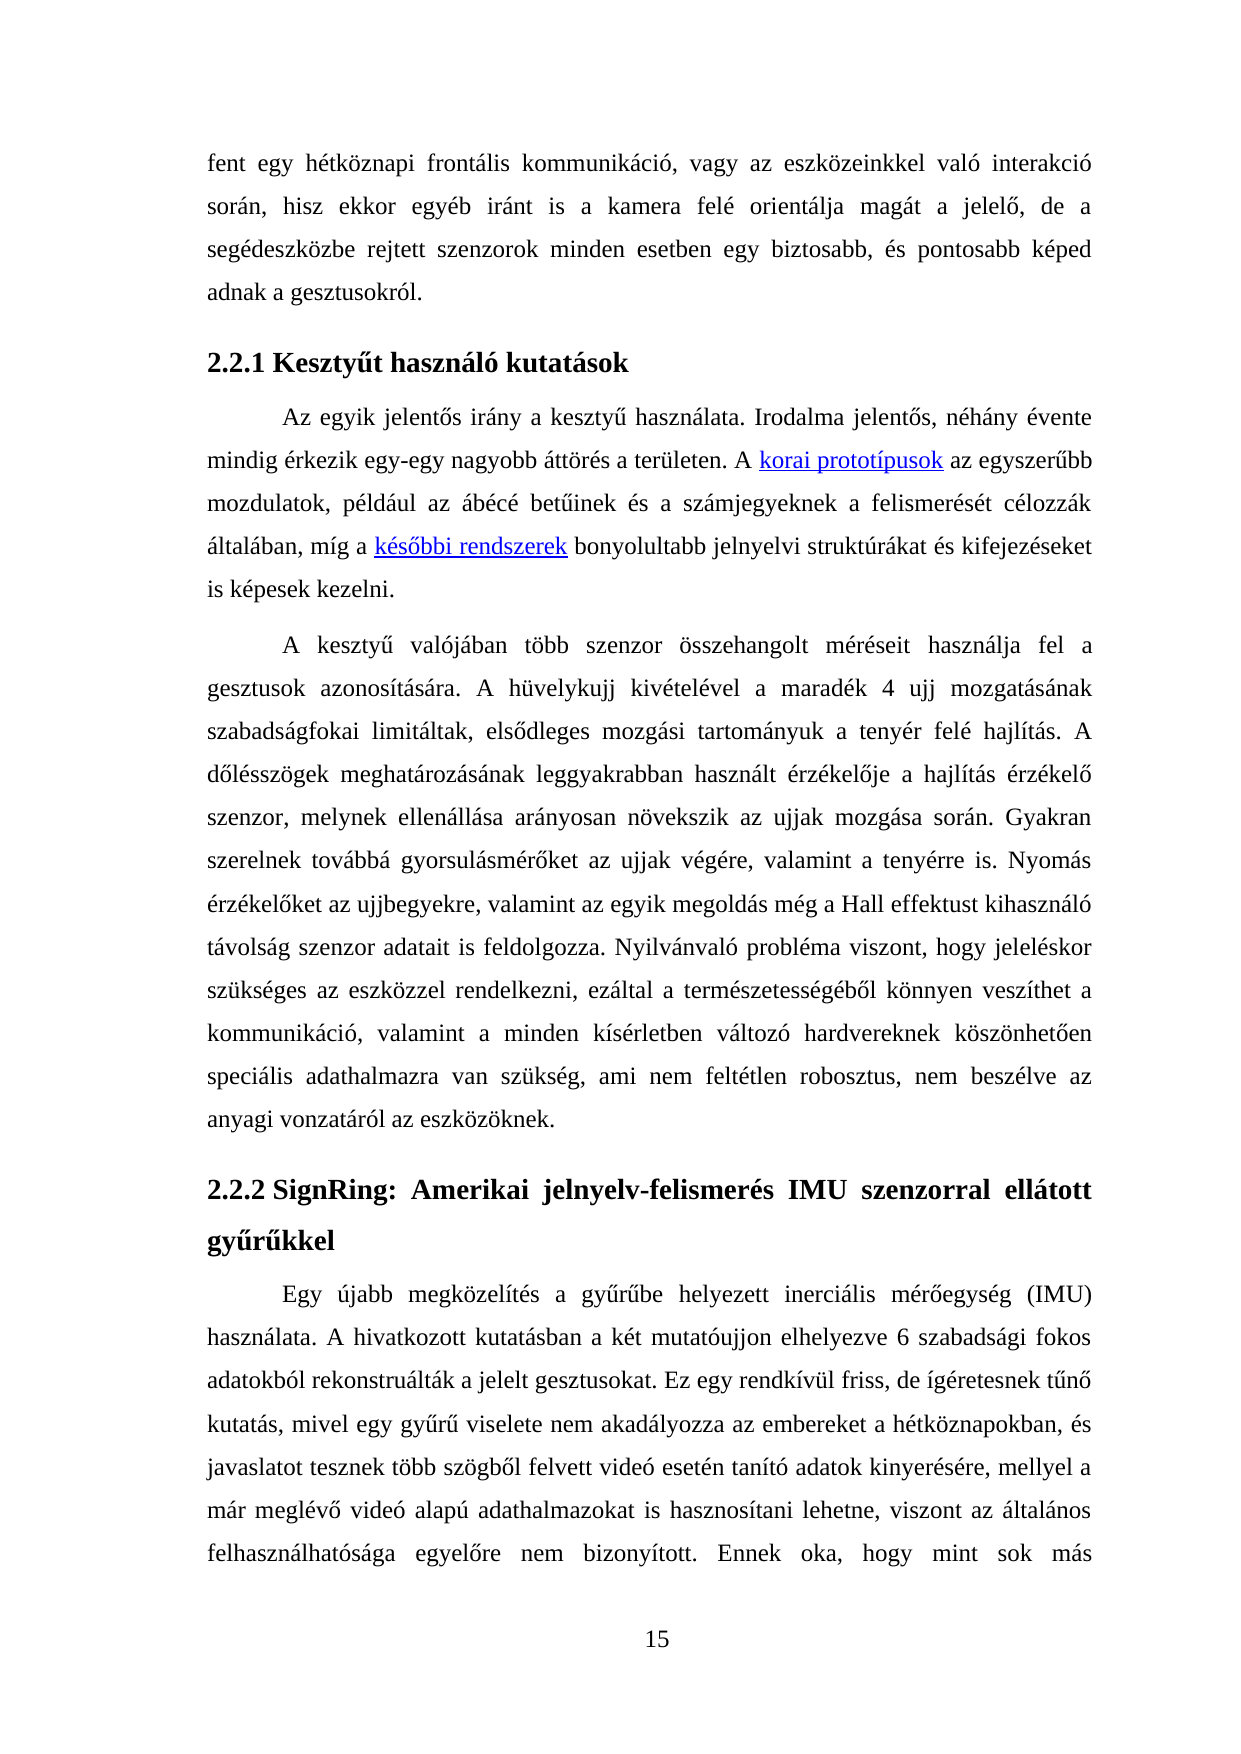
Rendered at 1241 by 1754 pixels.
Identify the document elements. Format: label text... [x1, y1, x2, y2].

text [207, 1279, 1092, 1567]
subtitle Kesztyűt használó kutatások [207, 345, 1092, 379]
subtitle SignRing: Amerikai jelnyelv-felismerés IMU szenzorral ellátott gyűrűkkel [207, 1172, 1092, 1256]
text Az egyik jelentős irány a kesztyű használata. Irodalma jelentős, néhány évente mindig érkezik egy-egy nagyobb áttörés a területen. A korai prototípusok az egyszerűbb mozdulatok, például az ábécé betűinek és a számjegyeknek a felismerését célozzák általában, míg a későbbi rendszerek bonyolultabb jelnyelvi struktúrákat és kifejezéseket is képesek kezelni. [207, 402, 1092, 603]
text A kesztyű valójában több szenzor összehangolt méréseit használja fel a gesztusok azonosítására. A hüvelykujj kivételével a maradék 4 ujj mozgatásának szabadságfokai limitáltak, elsődleges mozgási tartományuk a tenyér felé hajlítás. A dőlésszögek meghatározásának leggyakrabban használt érzékelője a hajlítás érzékelő szenzor, melynek ellenállása arányosan növekszik az ujjak mozgása során. Gyakran szerelnek továbbá gyorsulásmérőket az ujjak végére, valamint a tenyérre is. Nyomás érzékelőket az ujjbegyekre, valamint az egyik megoldás még a Hall effektust kihasználó távolság szenzor adatait is feldolgozza. Nyilvánvaló probléma viszont, hogy jeleléskor szükséges az eszközzel rendelkezni, ezáltal a természetességéből könnyen veszíthet a kommunikáció, valamint a minden kísérletben változó hardvereknek köszönhetően speciális adathalmazra van szükség, ami nem feltétlen robosztus, nem beszélve az anyagi vonzatáról az eszközöknek. [207, 630, 1092, 1133]
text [207, 148, 1092, 306]
